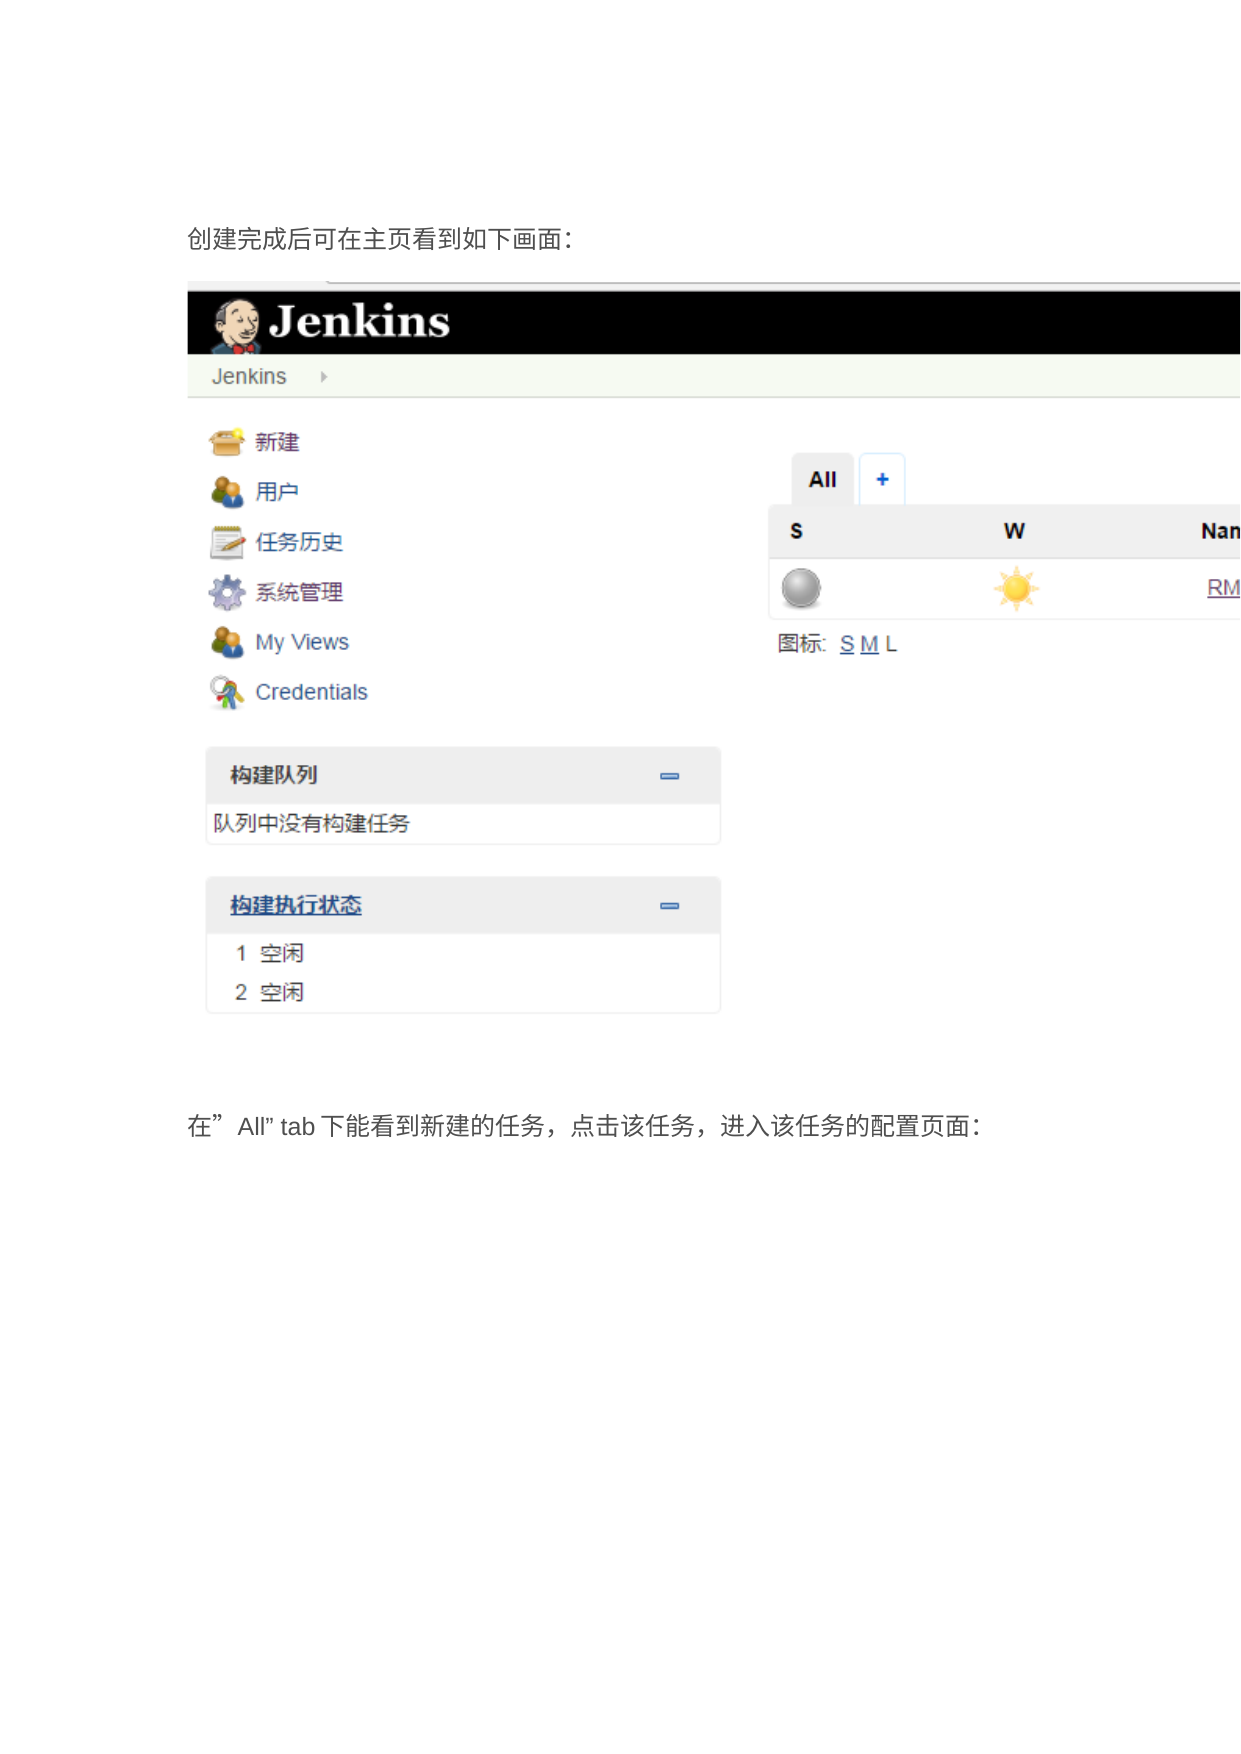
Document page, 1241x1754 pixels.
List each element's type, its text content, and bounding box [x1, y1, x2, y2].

text 创建完成后可在主页看到如下画面： [187, 216, 1053, 256]
picture [187, 281, 1241, 1036]
text 在”All” tab下能看到新建的任务，点击该任务，进入该任务的配置页面： [187, 1102, 1053, 1142]
